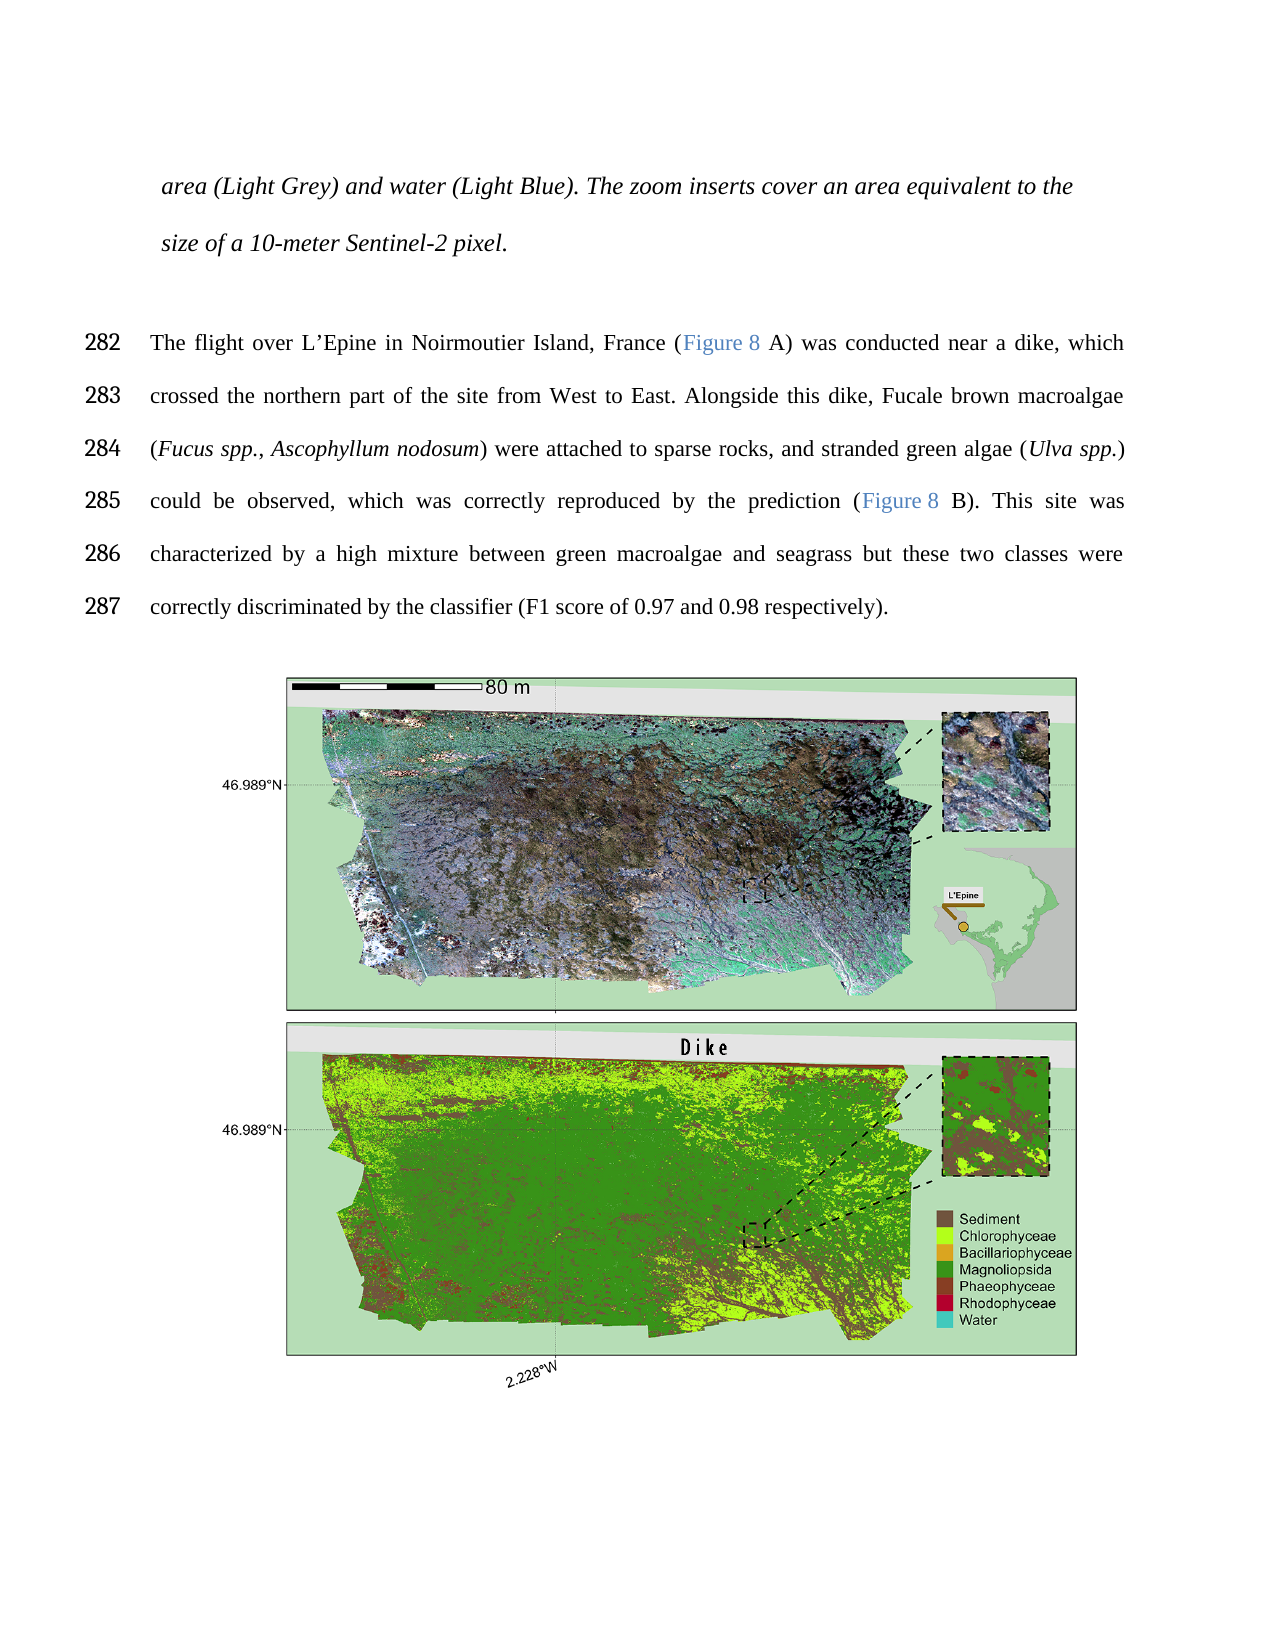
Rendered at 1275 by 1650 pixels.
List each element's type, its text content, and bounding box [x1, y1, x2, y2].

picture [161, 668, 1125, 1400]
text The flight over L’Epine in Noirmoutier Island, France (Figure 8 A) was conducted near a dike, which crossed the northern part of the site from West to East. Alongside this dike, Fucale brown macroalgae (Fucus spp., Ascophyllum nodosum) were attached to sparse rocks, and stranded green algae (Ulva spp.) could be observed, which was correctly reproduced by the prediction (Figure 8 B). This site was characterized by a high mixture between green macroalgae and seagrass but these two classes were correctly discriminated by the classifier (F1 score of 0.97 and 0.98 respectively). [150, 329, 1125, 619]
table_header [150, 150, 1125, 311]
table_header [150, 665, 1125, 1429]
